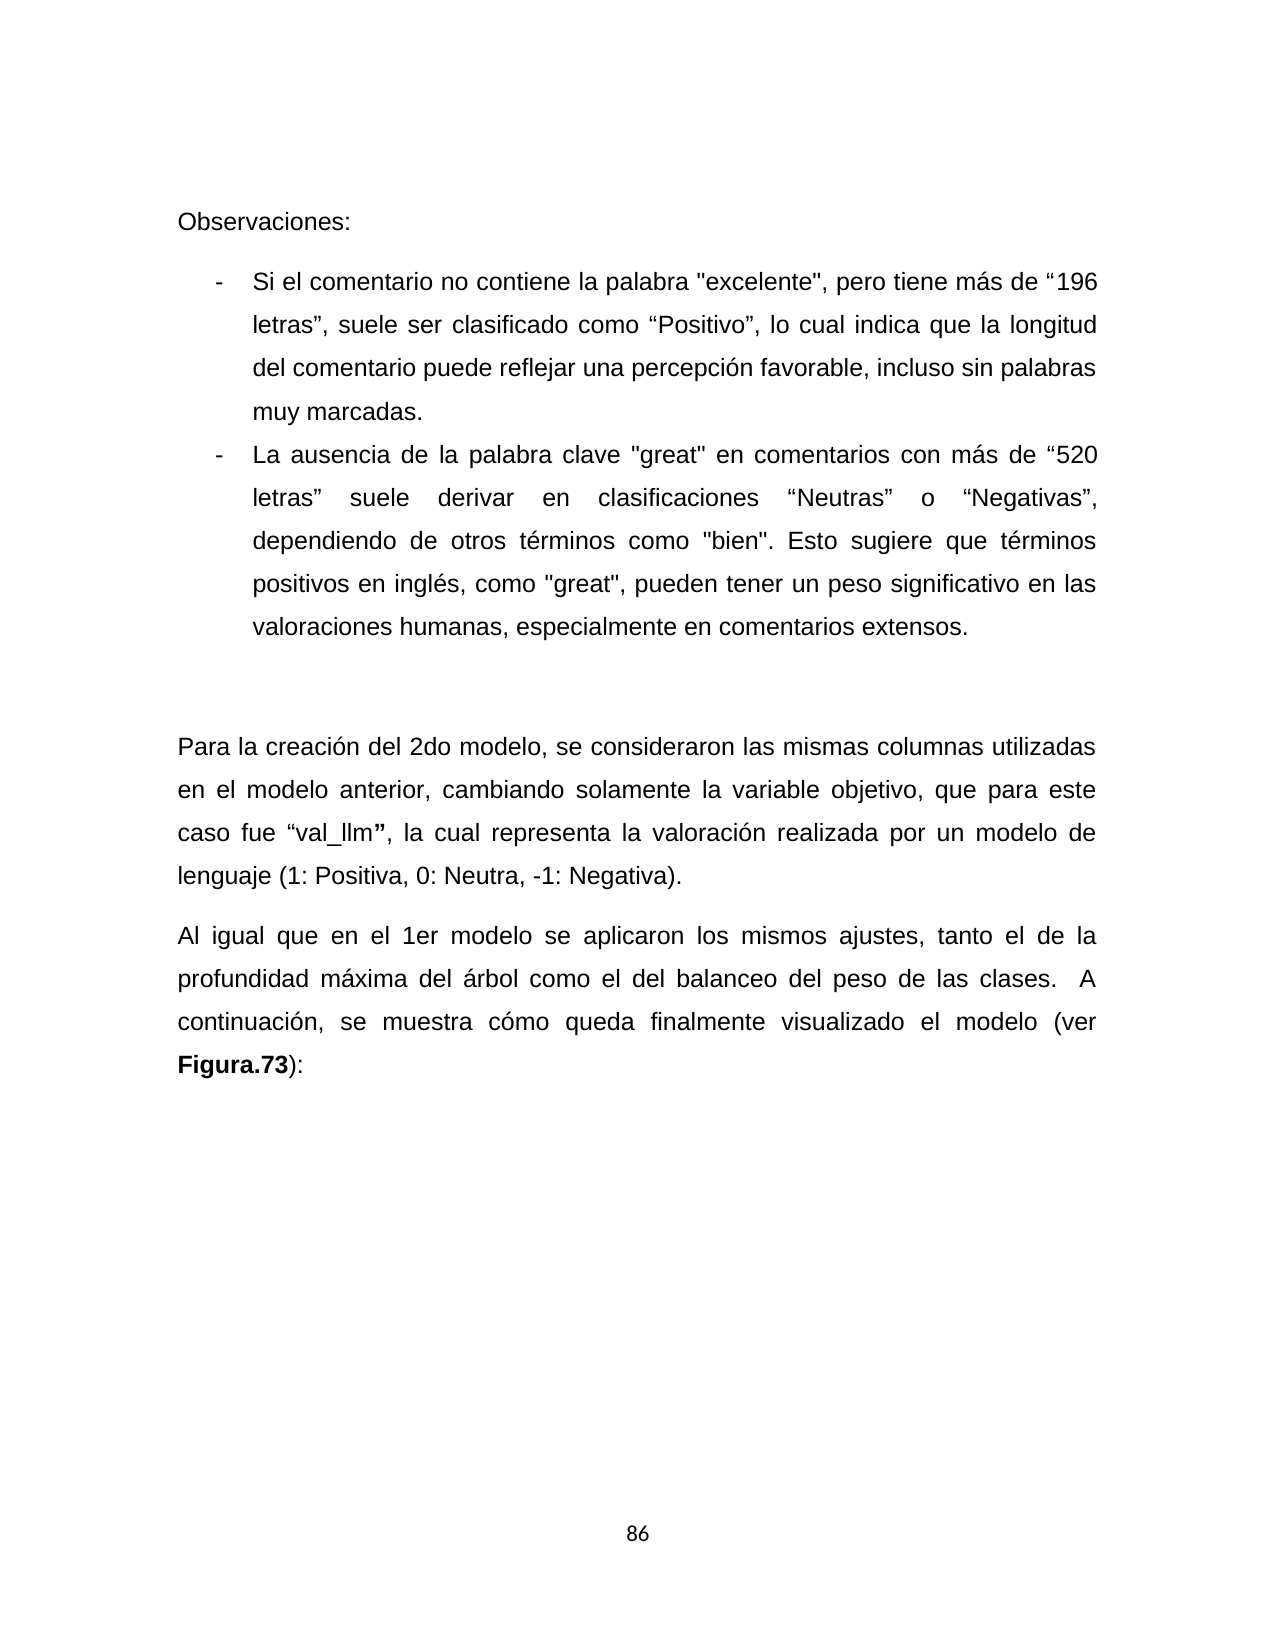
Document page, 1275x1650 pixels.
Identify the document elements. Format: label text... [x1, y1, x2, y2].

text Al igual que en el 1er modelo se aplicaron los mismos ajustes, tanto el de la profundidad máxima del árbol como el del balanceo del peso de las clases. A continuación, se muestra cómo queda finalmente visualizado el modelo (ver Figura.73): [177, 921, 1098, 1079]
text Para la creación del 2do modelo, se consideraron las mismas columnas utilizadas en el modelo anterior, cambiando solamente la variable objetivo, que para este caso fue “val_llm”, la cual representa la valoración realizada por un modelo de lenguaje (1: Positiva, 0: Neutra, -1: Negativa). [177, 732, 1098, 890]
list Si el comentario no contiene la palabra "excelente", pero tiene más de “196 letras”, suele ser clasificado como “Positivo”, lo cual indica que la longitud del comentario puede reflejar una percepción favorable, incluso sin palabras muy marcadas. [215, 267, 1098, 425]
list La ausencia de la palabra clave "great" en comentarios con más de “520 letras” suele derivar en clasificaciones “Neutras” o “Negativas”, dependiendo de otros términos como "bien". Esto sugiere que términos positivos en inglés, como "great", pueden tener un peso significativo en las valoraciones humanas, especialmente en comentarios extensos. [215, 440, 1098, 641]
text Observaciones: [177, 207, 1098, 236]
